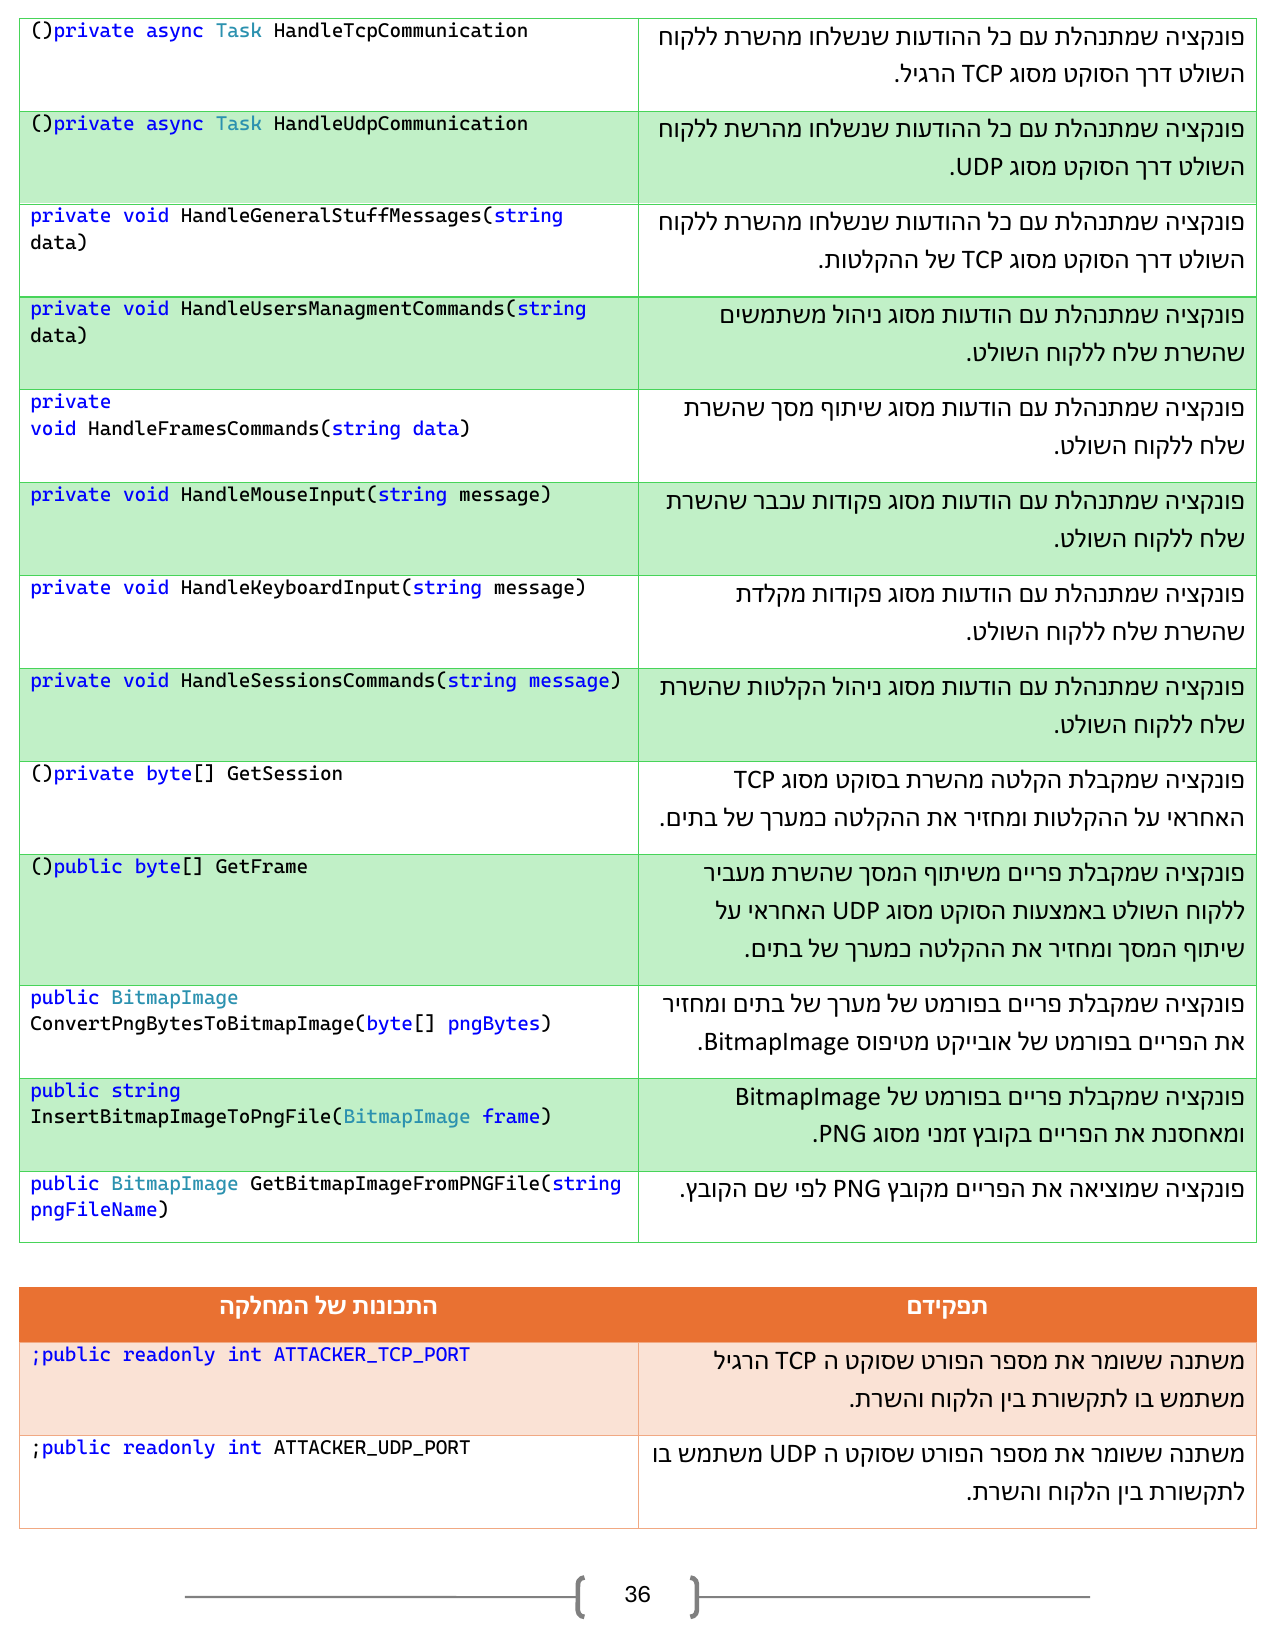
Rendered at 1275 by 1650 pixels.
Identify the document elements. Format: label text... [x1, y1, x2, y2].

table_cell פונקציה שמתנהלת עם הודעות מסוג פקודות מקלדת שהשרת שלח ללקוח השולט. [639, 576, 1256, 668]
table_cell פונקציה שמקבלת פריים בפורמט של BitmapImage ומאחסנת את הפריים בקובץ זמני מסוג PNG. [639, 1079, 1256, 1171]
table_cell פונקציה שמתנהלת עם הודעות מסוג פקודות עכבר שהשרת שלח ללקוח השולט. [639, 483, 1256, 575]
table_cell משתנה ששומר את מספר הפורט שסוקט ה TCP הרגיל משתמש בו לתקשורת בין הלקוח והשרת. [639, 1343, 1256, 1435]
table_cell public byte[] GetFrame() [20, 855, 638, 985]
table_cell public string InsertBitmapImageToPngFile(BitmapImage frame) [20, 1079, 638, 1171]
table_cell פונקציה שמתנהלת עם כל ההודעות שנשלחו מהשרת ללקוח השולט דרך הסוקט מסוג TCP הרגיל. [639, 19, 1256, 111]
table_cell פונקציה שמתנהלת עם הודעות מסוג שיתוף מסך שהשרת שלח ללקוח השולט. [639, 390, 1256, 482]
table_header תפקידם [639, 1288, 1256, 1342]
table_cell private async Task HandleUdpCommunication() [20, 112, 638, 203]
table_cell פונקציה שמוציאה את הפריים מקובץ PNG לפי שם הקובץ. [639, 1172, 1256, 1242]
table_header התכונות של המחלקה [20, 1288, 638, 1342]
table_cell public BitmapImage ConvertPngBytesToBitmapImage(byte[] pngBytes) [20, 986, 638, 1078]
table_cell private byte[] GetSession() [20, 762, 638, 854]
table_cell פונקציה שמתנהלת עם כל ההודעות שנשלחו מהשרת ללקוח השולט דרך הסוקט מסוג TCP של ההקלטות. [639, 205, 1256, 296]
table_cell פונקציה שמקבלת פריים משיתוף המסך שהשרת מעביר ללקוח השולט באמצעות הסוקט מסוג UDP האחראי על שיתוף המסך ומחזיר את ההקלטה כמערך של בתים. [639, 855, 1256, 985]
table_cell פונקציה שמקבלת הקלטה מהשרת בסוקט מסוג TCP האחראי על ההקלטות ומחזיר את ההקלטה כמערך של בתים. [639, 762, 1256, 854]
table_cell public readonly int ATTACKER_TCP_PORT; [20, 1343, 638, 1435]
table_cell private async Task HandleTcpCommunication() [20, 19, 638, 111]
table_cell פונקציה שמקבלת פריים בפורמט של מערך של בתים ומחזיר את הפריים בפורמט של אובייקט מטיפוס BitmapImage. [639, 986, 1256, 1078]
table_cell private void HandleFramesCommands(string data) [20, 390, 638, 482]
table_cell פונקציה שמתנהלת עם הודעות מסוג ניהול הקלטות שהשרת שלח ללקוח השולט. [639, 669, 1256, 761]
table_cell משתנה ששומר את מספר הפורט שסוקט ה UDP משתמש בו לתקשורת בין הלקוח והשרת. [639, 1436, 1256, 1528]
table_cell private void HandleKeyboardInput(string message) [20, 576, 638, 668]
table_cell private void HandleUsersManagmentCommands(string data) [20, 298, 638, 389]
table_cell private void HandleMouseInput(string message) [20, 483, 638, 575]
table_cell public BitmapImage GetBitmapImageFromPNGFile(string pngFileName) [20, 1172, 638, 1242]
table_cell פונקציה שמתנהלת עם כל ההודעות שנשלחו מהרשת ללקוח השולט דרך הסוקט מסוג UDP. [639, 112, 1256, 203]
table_cell private void HandleGeneralStuffMessages(string data) [20, 205, 638, 296]
table_cell פונקציה שמתנהלת עם הודעות מסוג ניהול משתמשים שהשרת שלח ללקוח השולט. [639, 298, 1256, 389]
table_cell private void HandleSessionsCommands(string message) [20, 669, 638, 761]
table_cell public readonly int ATTACKER_UDP_PORT; [20, 1436, 638, 1528]
